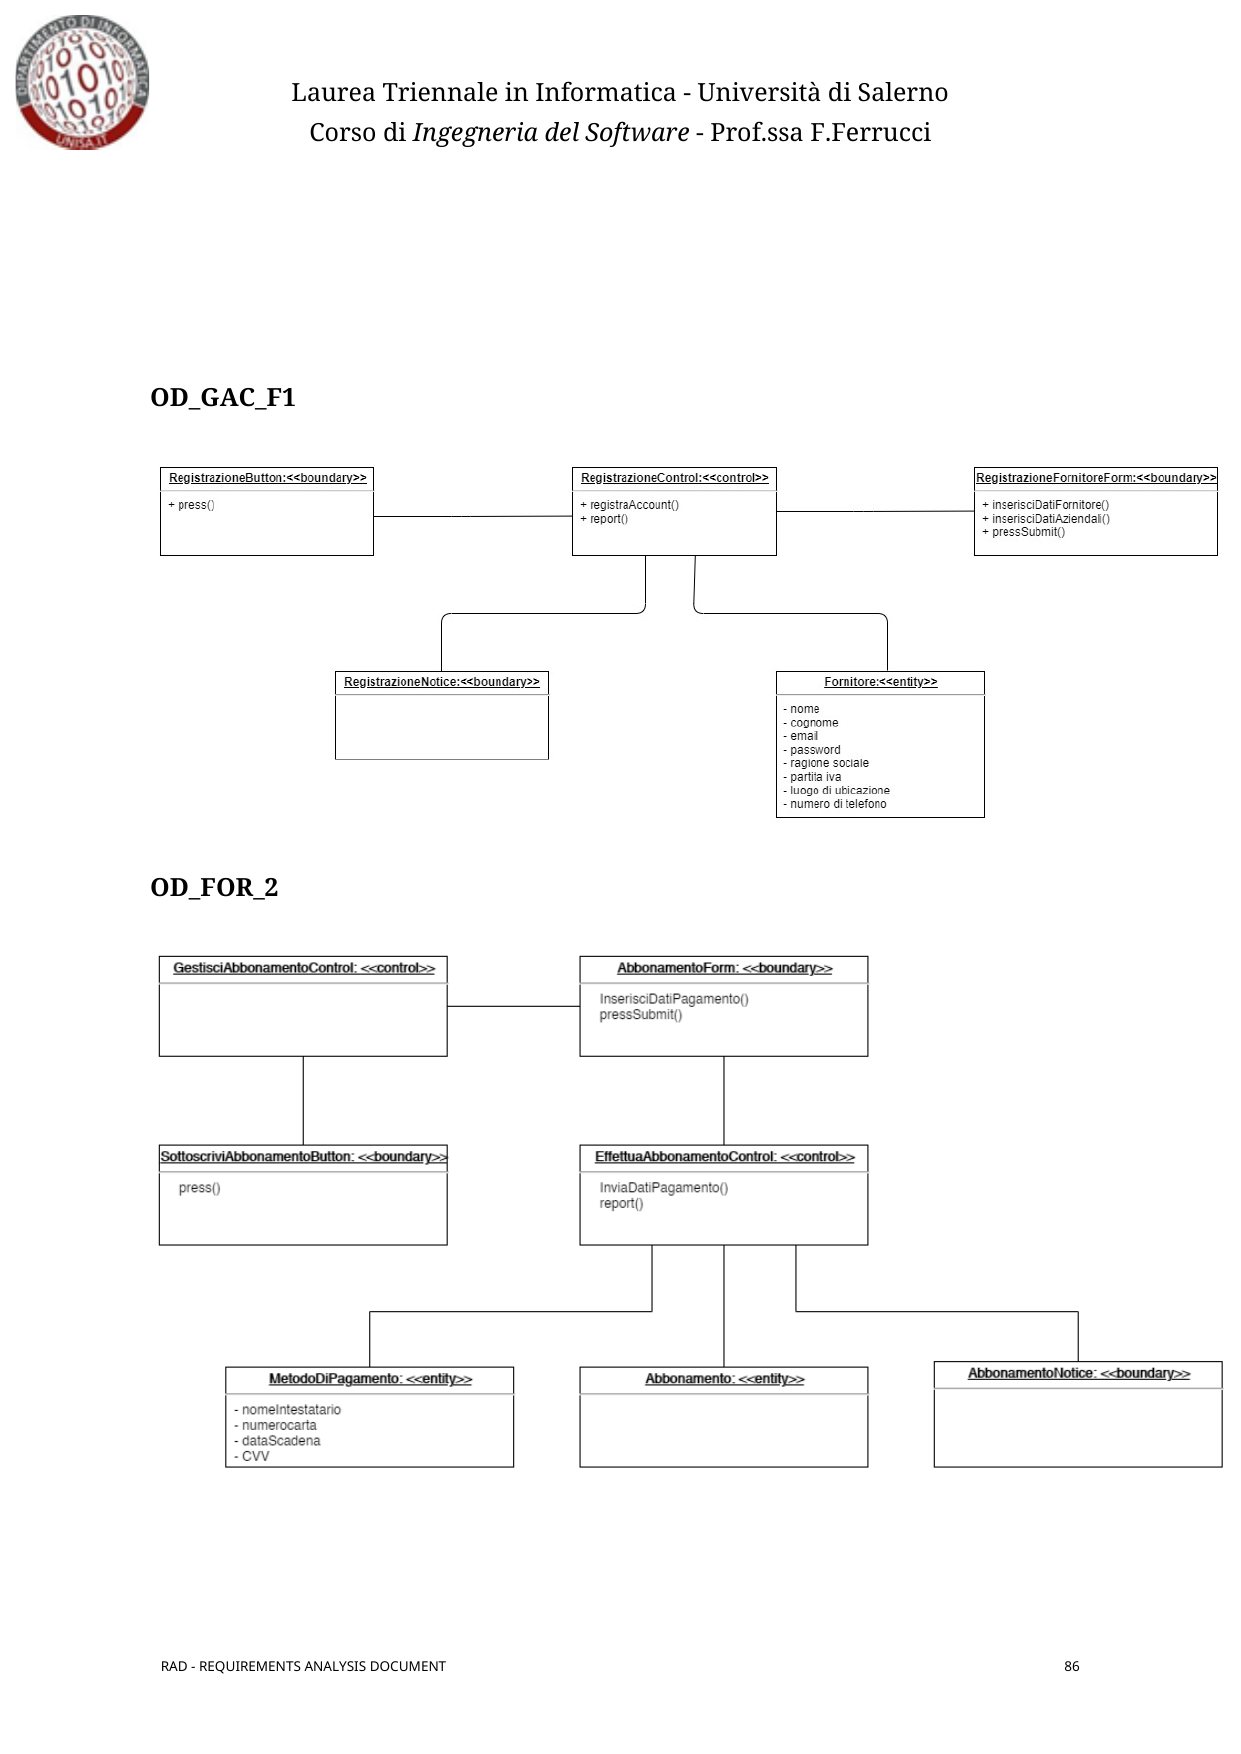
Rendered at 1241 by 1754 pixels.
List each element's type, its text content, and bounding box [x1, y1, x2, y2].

picture [150, 947, 1225, 1471]
picture [15, 15, 150, 150]
text OD_GAC_F1 [150, 379, 1090, 413]
picture [150, 457, 1227, 827]
text OD_FOR_2 [150, 869, 1090, 903]
